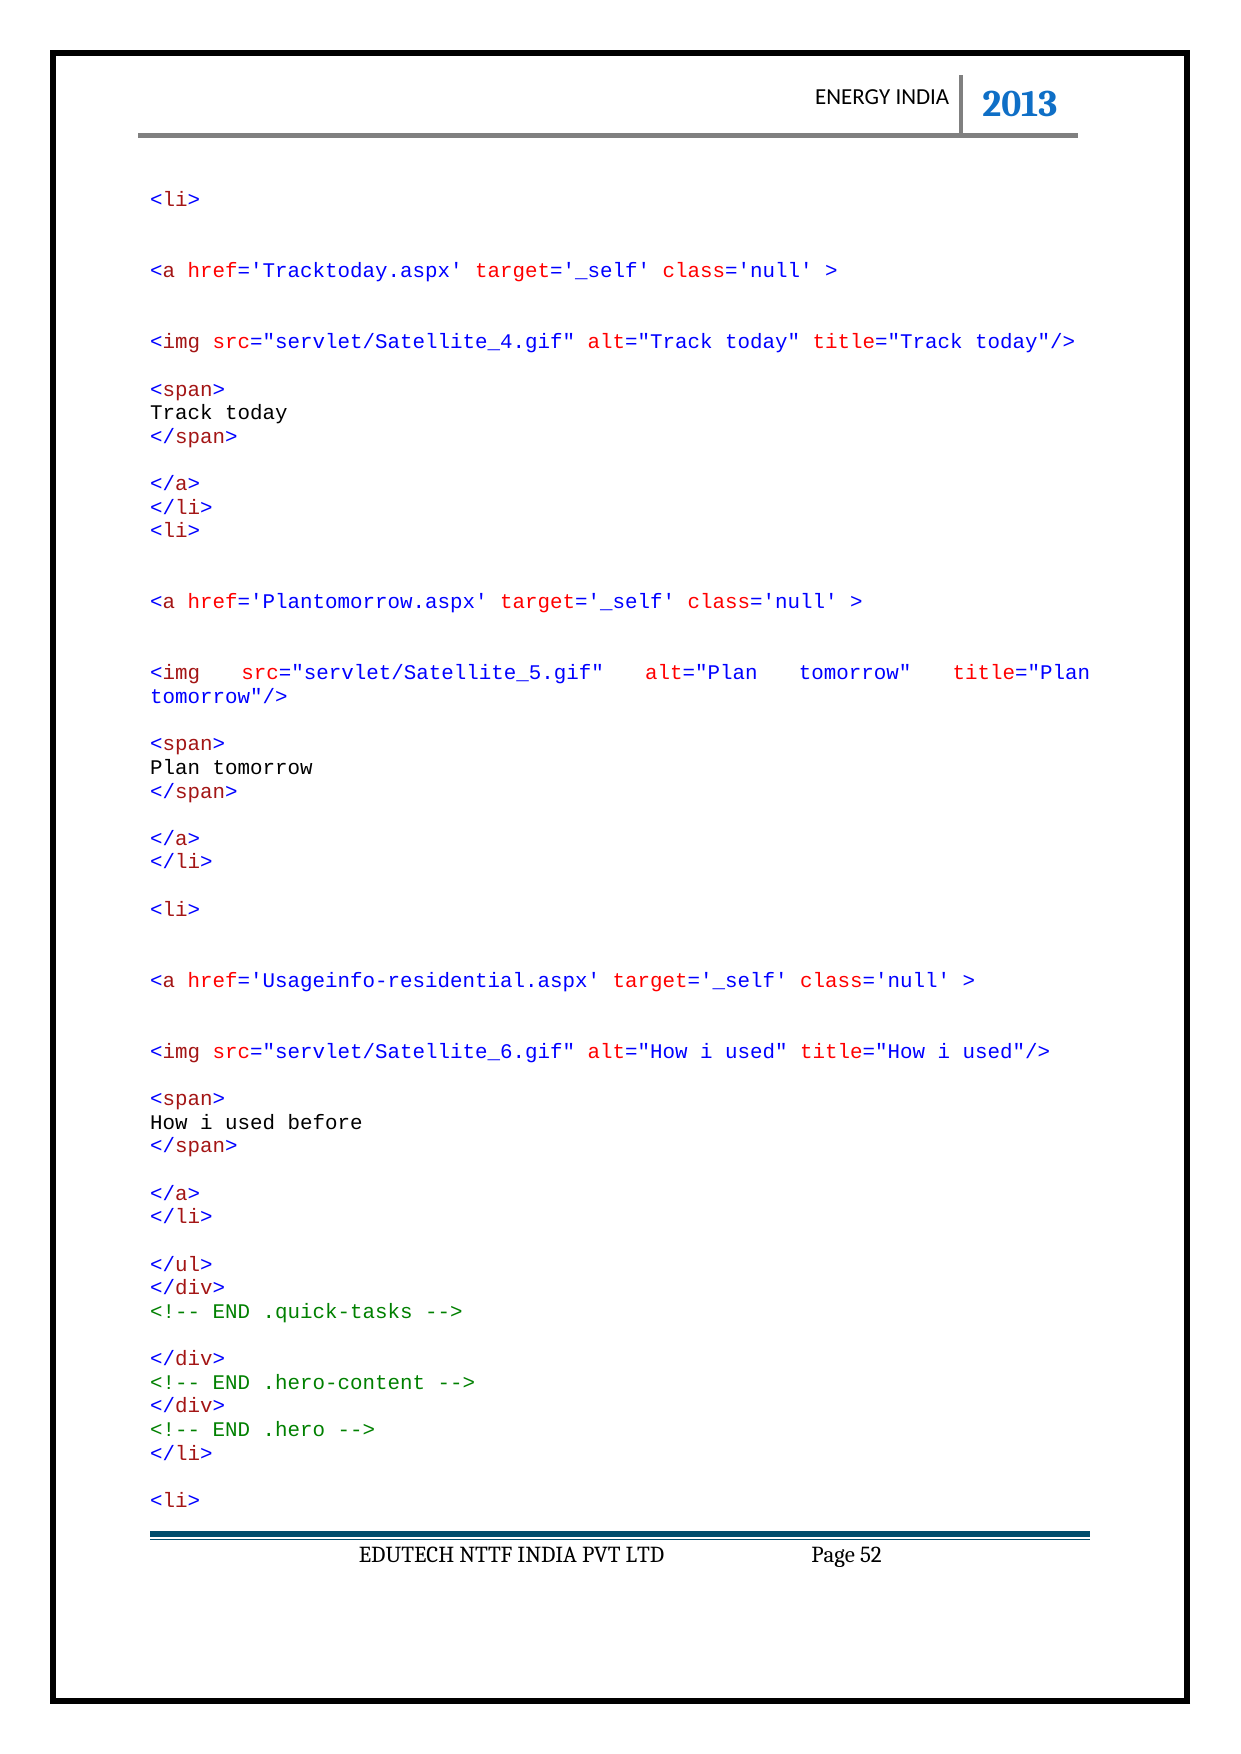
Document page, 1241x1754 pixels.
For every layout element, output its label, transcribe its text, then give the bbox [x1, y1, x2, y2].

text <li> [150, 521, 1090, 544]
text </div> [150, 1395, 1090, 1419]
text </li> [150, 1443, 1090, 1466]
text <a href='Plantomorrow.aspx' target='_self' class='null' > [150, 591, 1090, 615]
text <!-- END .quick-tasks --> [150, 1301, 1090, 1324]
text <img src="servlet/Satellite_6.gif" alt="How i used" title="How i used"/> [150, 1041, 1090, 1064]
text Plan tomorrow [150, 757, 1090, 781]
text </ul> [150, 1253, 1090, 1277]
text <a href='Usageinfo-residential.aspx' target='_self' class='null' > [150, 970, 1090, 993]
text <li> [150, 189, 1090, 213]
text </li> [150, 497, 1090, 521]
text </li> [150, 1206, 1090, 1230]
text <span> [150, 1088, 1090, 1112]
text </a> [150, 828, 1090, 852]
text </span> [150, 1135, 1090, 1159]
text </div> [150, 1277, 1090, 1301]
text <img src="servlet/Satellite_4.gif" alt="Track today" title="Track today"/> [150, 331, 1090, 355]
text <!-- END .hero --> [150, 1419, 1090, 1443]
text How i used before [150, 1112, 1090, 1135]
text </div> [150, 1348, 1090, 1372]
text <li> [150, 1490, 1090, 1514]
text <span> [150, 379, 1090, 402]
text </a> [150, 1183, 1090, 1206]
text </a> [150, 473, 1090, 497]
text </span> [150, 426, 1090, 449]
text </span> [150, 781, 1090, 804]
text <span> [150, 733, 1090, 757]
text <a href='Tracktoday.aspx' target='_self' class='null' > [150, 260, 1090, 284]
text </li> [150, 852, 1090, 875]
text <!-- END .hero-content --> [150, 1372, 1090, 1395]
text Track today [150, 402, 1090, 426]
text <li> [150, 899, 1090, 922]
text <img src="servlet/Satellite_5.gif" alt="Plan tomorrow" title="Plan tomorrow"/> [150, 662, 1090, 710]
